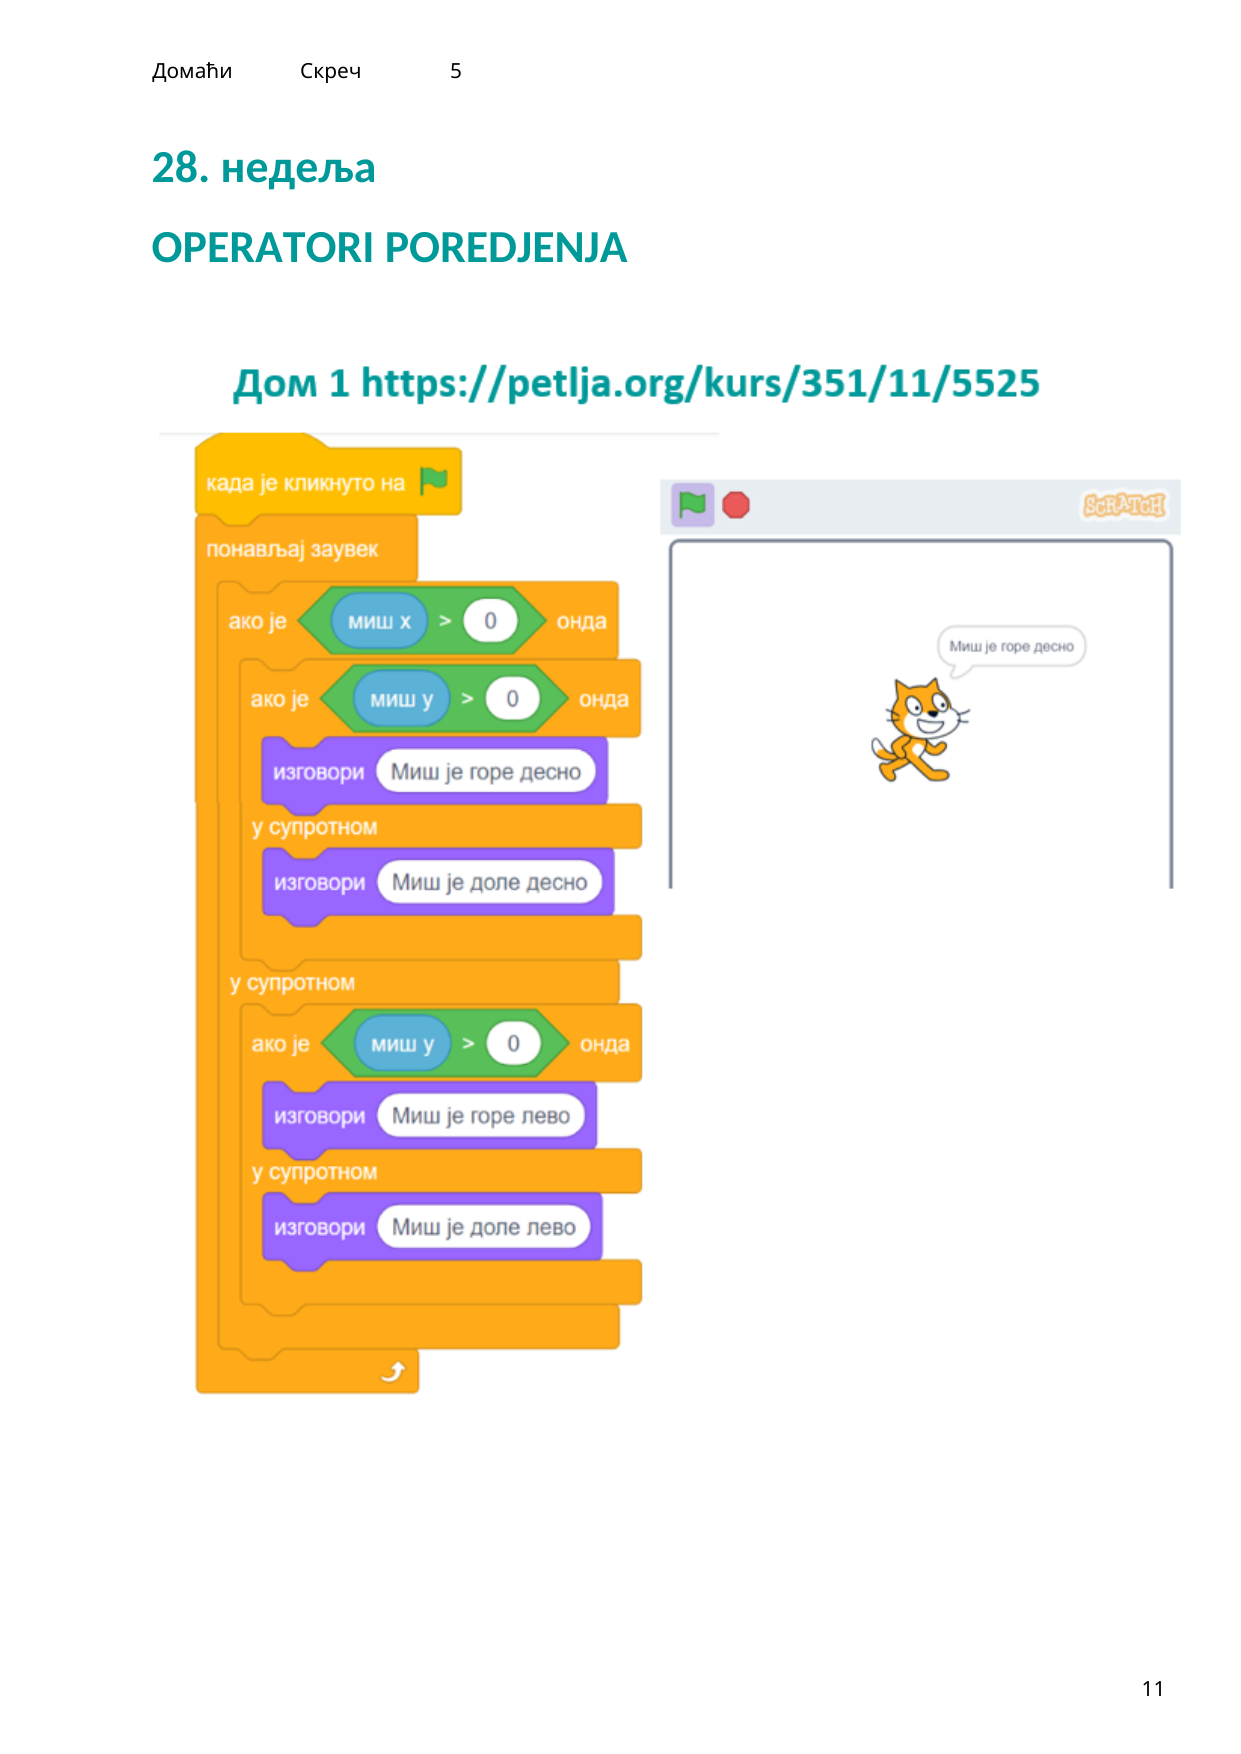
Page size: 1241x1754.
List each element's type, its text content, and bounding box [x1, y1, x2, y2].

subtitle 28. недеља [75, 137, 1165, 193]
picture [152, 344, 1241, 1399]
subtitle OPERATORI POREDJENJA [75, 218, 1165, 274]
